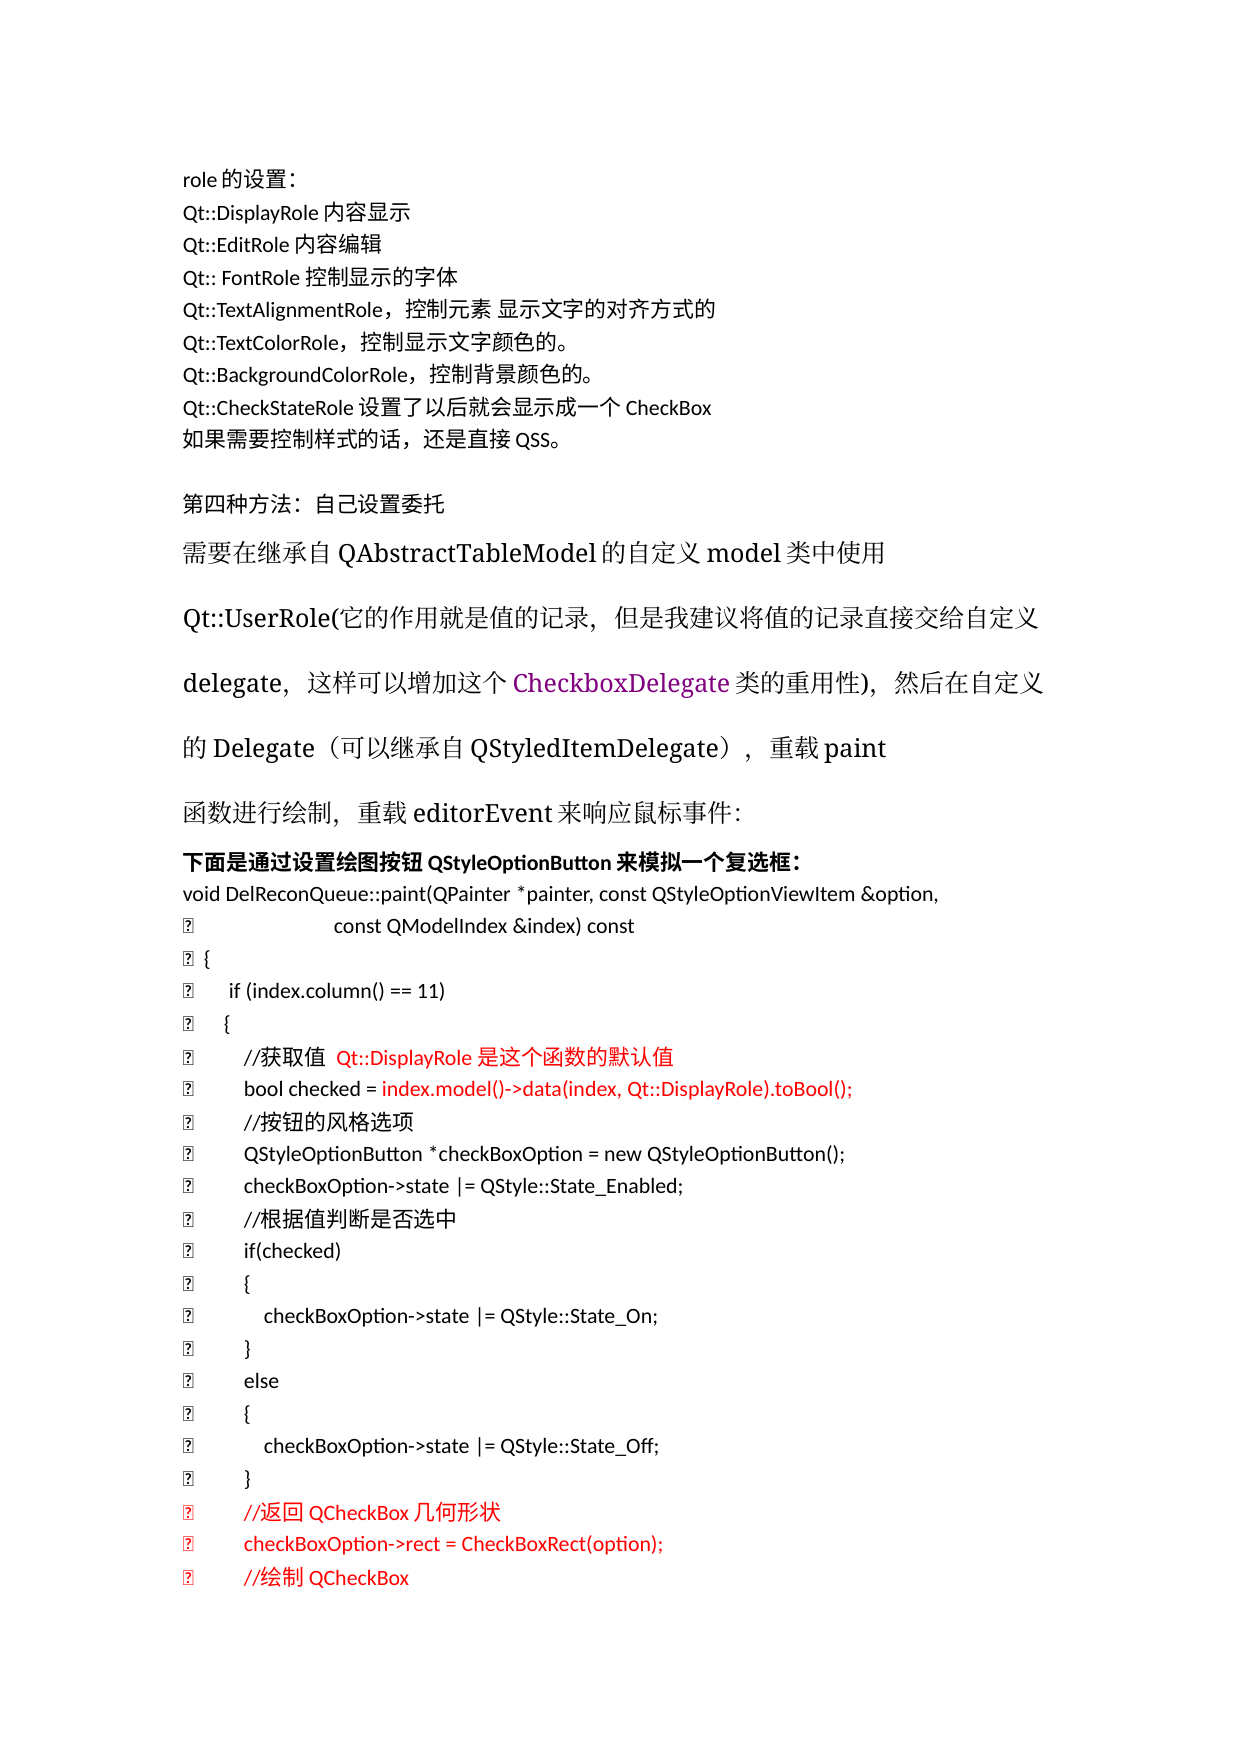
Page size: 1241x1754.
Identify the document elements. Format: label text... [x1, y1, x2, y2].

text Qt::EditRole 内容编辑 [183, 227, 1058, 259]
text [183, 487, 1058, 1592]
text Qt::DisplayRole 内容显示 [183, 194, 1058, 227]
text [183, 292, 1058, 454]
text role的设置： [183, 162, 1058, 194]
text Qt:: FontRole 控制显示的字体 [183, 259, 1058, 292]
